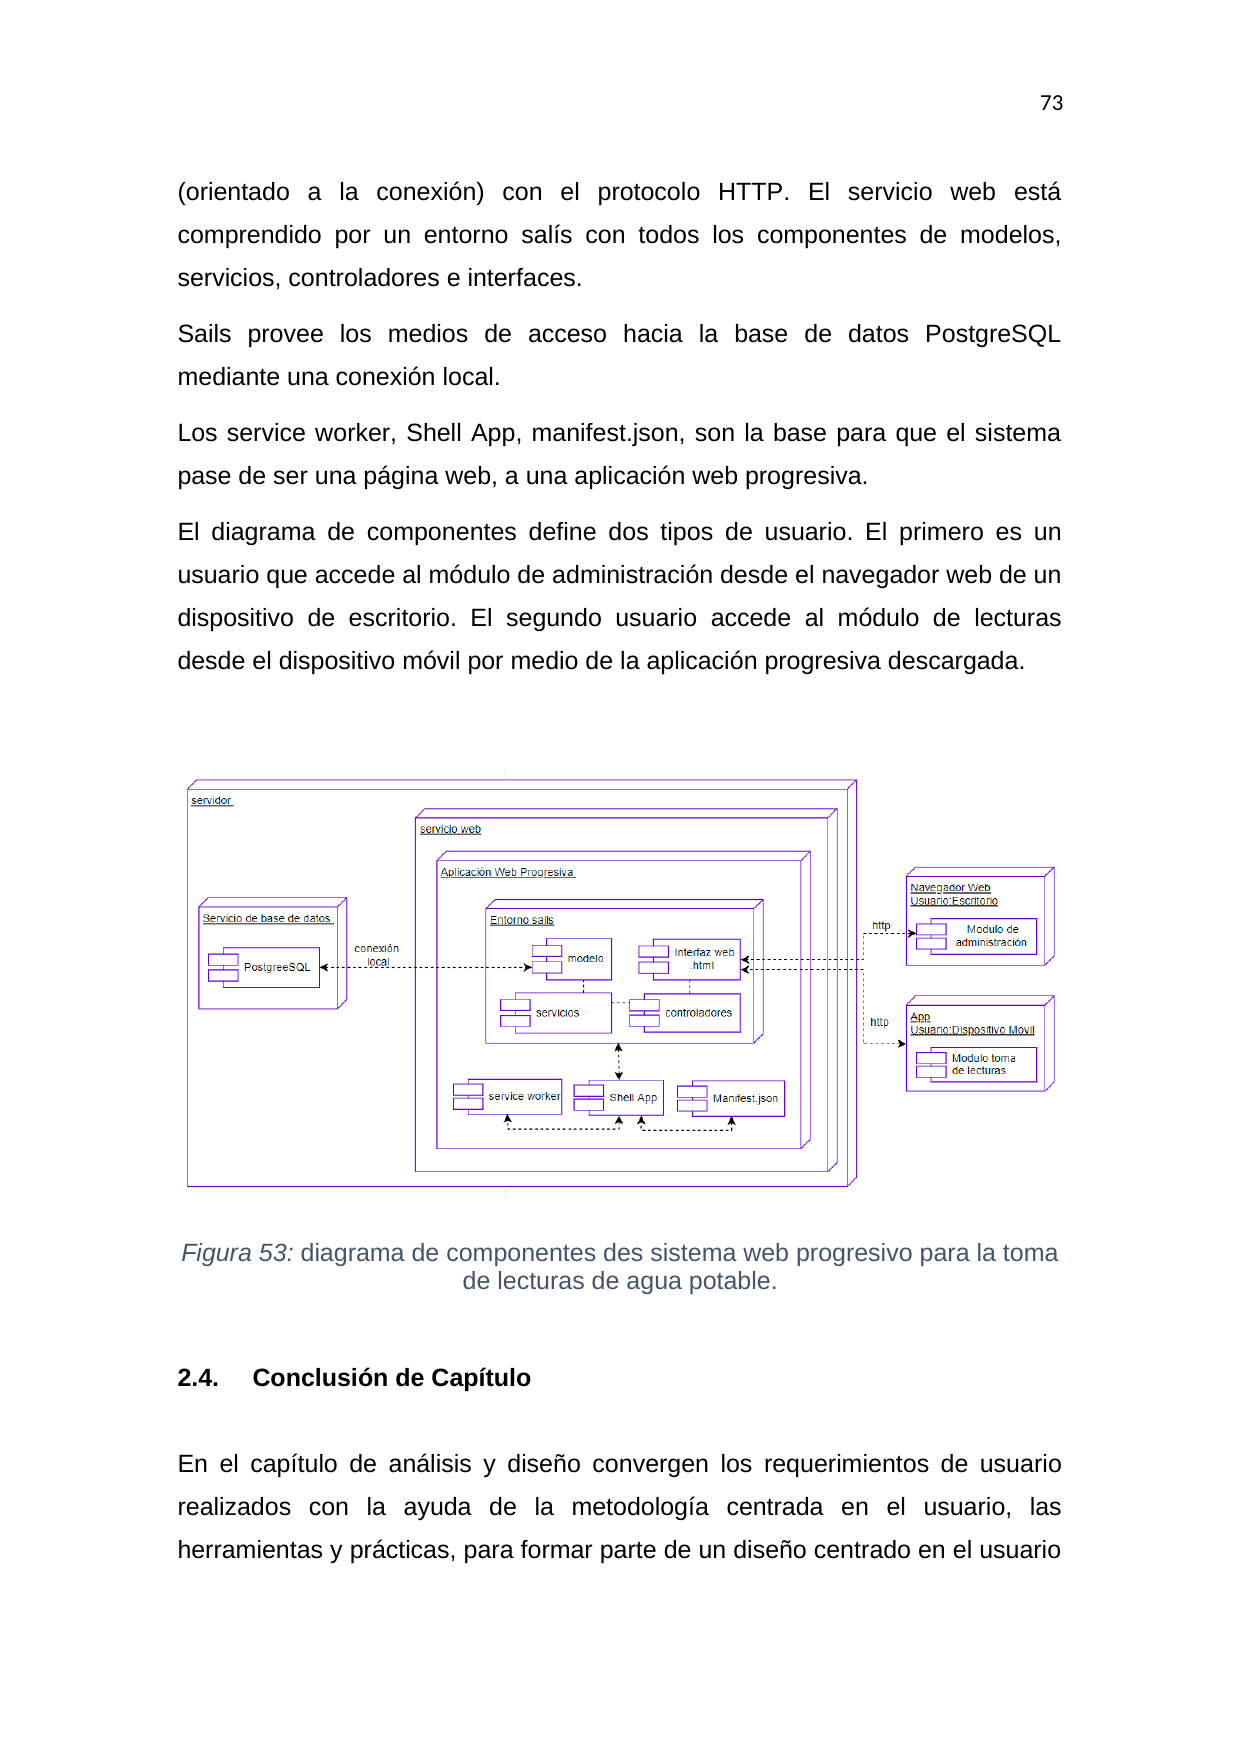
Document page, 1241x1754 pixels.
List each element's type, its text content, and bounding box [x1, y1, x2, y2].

subtitle Conclusión de Capítulo [177, 1363, 1063, 1392]
text Figura 53: diagrama de componentes des sistema web progresivo para la toma de lecturas de agua potable. [177, 1238, 1063, 1295]
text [177, 177, 1063, 292]
picture [177, 769, 1065, 1199]
text Sails provee los medios de acceso hacia la base de datos PostgreSQL mediante una conexión local. [177, 319, 1063, 391]
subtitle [177, 1449, 1063, 1564]
text Los service worker, Shell App, manifest.json, son la base para que el sistema pase de ser una página web, a una aplicación web progresiva. [177, 418, 1063, 490]
text El diagrama de componentes define dos tipos de usuario. El primero es un usuario que accede al módulo de administración desde el navegador web de un dispositivo de escritorio. El segundo usuario accede al módulo de lecturas desde el dispositivo móvil por medio de la aplicación progresiva descargada. [177, 517, 1063, 675]
